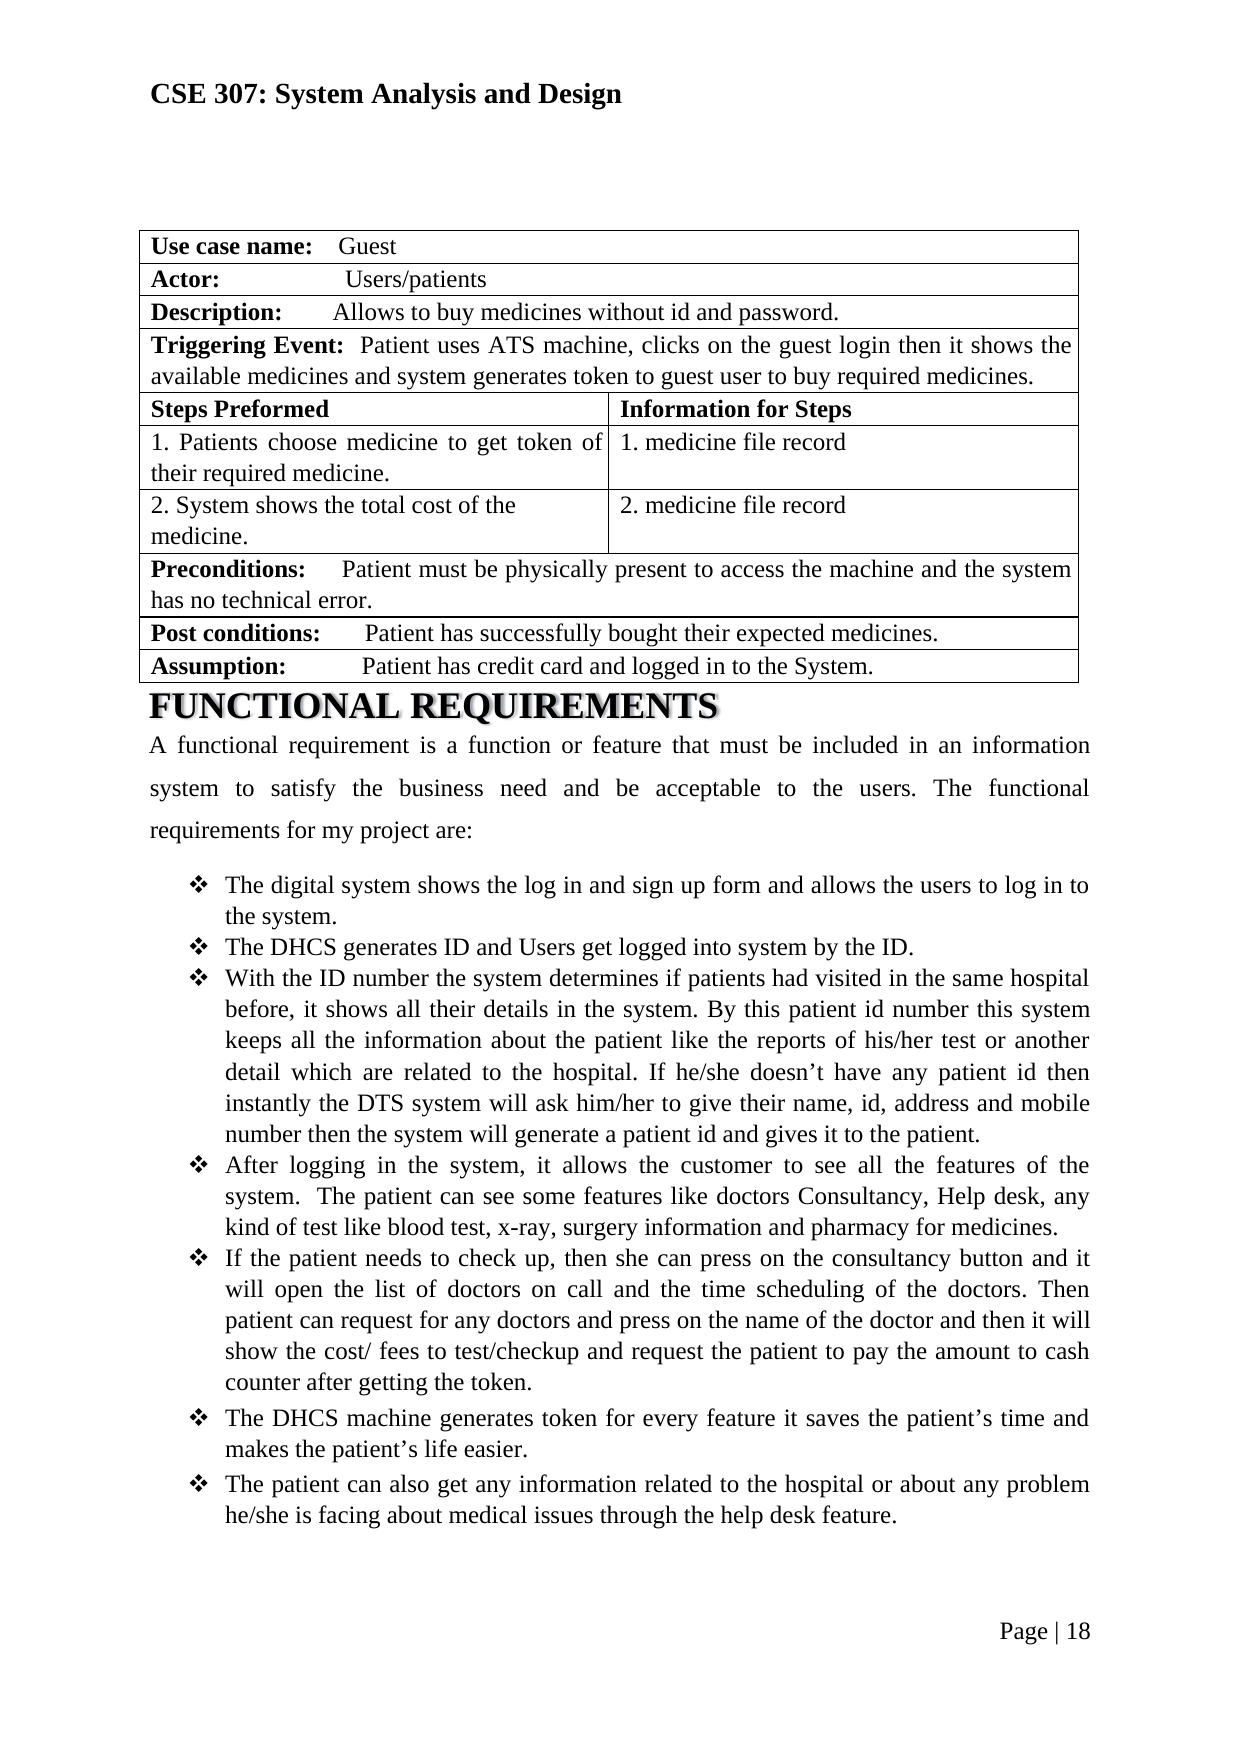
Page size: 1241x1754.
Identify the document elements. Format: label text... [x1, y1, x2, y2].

table_cell 1. Patients choose medicine to get token of their required medicine. [140, 426, 608, 489]
table_cell Information for Steps [609, 393, 1078, 425]
table_cell Post conditions: Patient has successfully bought their expected medicines. [140, 618, 1078, 649]
list With the ID number the system determines if patients had visited in the same hospital before, it shows all their details in the system. By this patient id number this system keeps all the information about the patient like the reports of his/her test or another detail which are related to the hospital. If he/she doesn’t have any patient id then instantly the DTS system will ask him/her to give their name, id, address and mobile number then the system will generate a patient id and gives it to the patient. [187, 963, 1091, 1147]
text A functional requirement is a function or feature that must be included in an information system to satisfy the business need and be acceptable to the users. The functional requirements for my project are: [148, 730, 1091, 844]
list After logging in the system, it allows the customer to see all the features of the system. The patient can see some features like doctors Consultancy, Help desk, any kind of test like blood test, x-ray, surgery information and pharmacy for medicines. [187, 1150, 1091, 1241]
table_header Use case name: Guest [140, 231, 1078, 262]
table_cell Actor: Users/patients [140, 264, 1078, 295]
list The digital system shows the log in and sign up form and allows the users to log in to the system. [187, 870, 1091, 930]
list The DHCS generates ID and Users get logged into system by the ID. [187, 932, 1091, 961]
table_cell Description: Allows to buy medicines without id and password. [140, 296, 1078, 328]
table_cell 2. medicine file record [609, 490, 1078, 552]
table_cell Preconditions: Patient must be physically present to access the machine and the system has no technical error. [140, 554, 1078, 616]
list The DHCS machine generates token for every feature it saves the patient’s time and makes the patient’s life easier. [187, 1403, 1091, 1463]
table_cell 2. System shows the total cost of the medicine. [140, 490, 608, 552]
subtitle FUNCTIONAL REQUIREMENTS [148, 683, 1189, 726]
table_cell Triggering Event: Patient uses ATS machine, clicks on the guest login then it shows the available medicines and system generates token to guest user to buy required medicines. [140, 329, 1078, 392]
list If the patient needs to check up, then she can press on the consultancy button and it will open the list of doctors on call and the time scheduling of the doctors. Then patient can request for any doctors and press on the name of the doctor and then it will show the cost/ fees to test/checkup and request the patient to pay the amount to cash counter after getting the token. [187, 1243, 1091, 1396]
table_cell 1. medicine file record [609, 426, 1078, 489]
table_cell Assumption: Patient has credit card and logged in to the System. [140, 650, 1078, 682]
picture [126, 669, 772, 751]
list The patient can also get any information related to the hospital or about any problem he/she is facing about medical issues through the help desk feature. [187, 1469, 1091, 1528]
table_cell Steps Preformed [140, 393, 608, 425]
